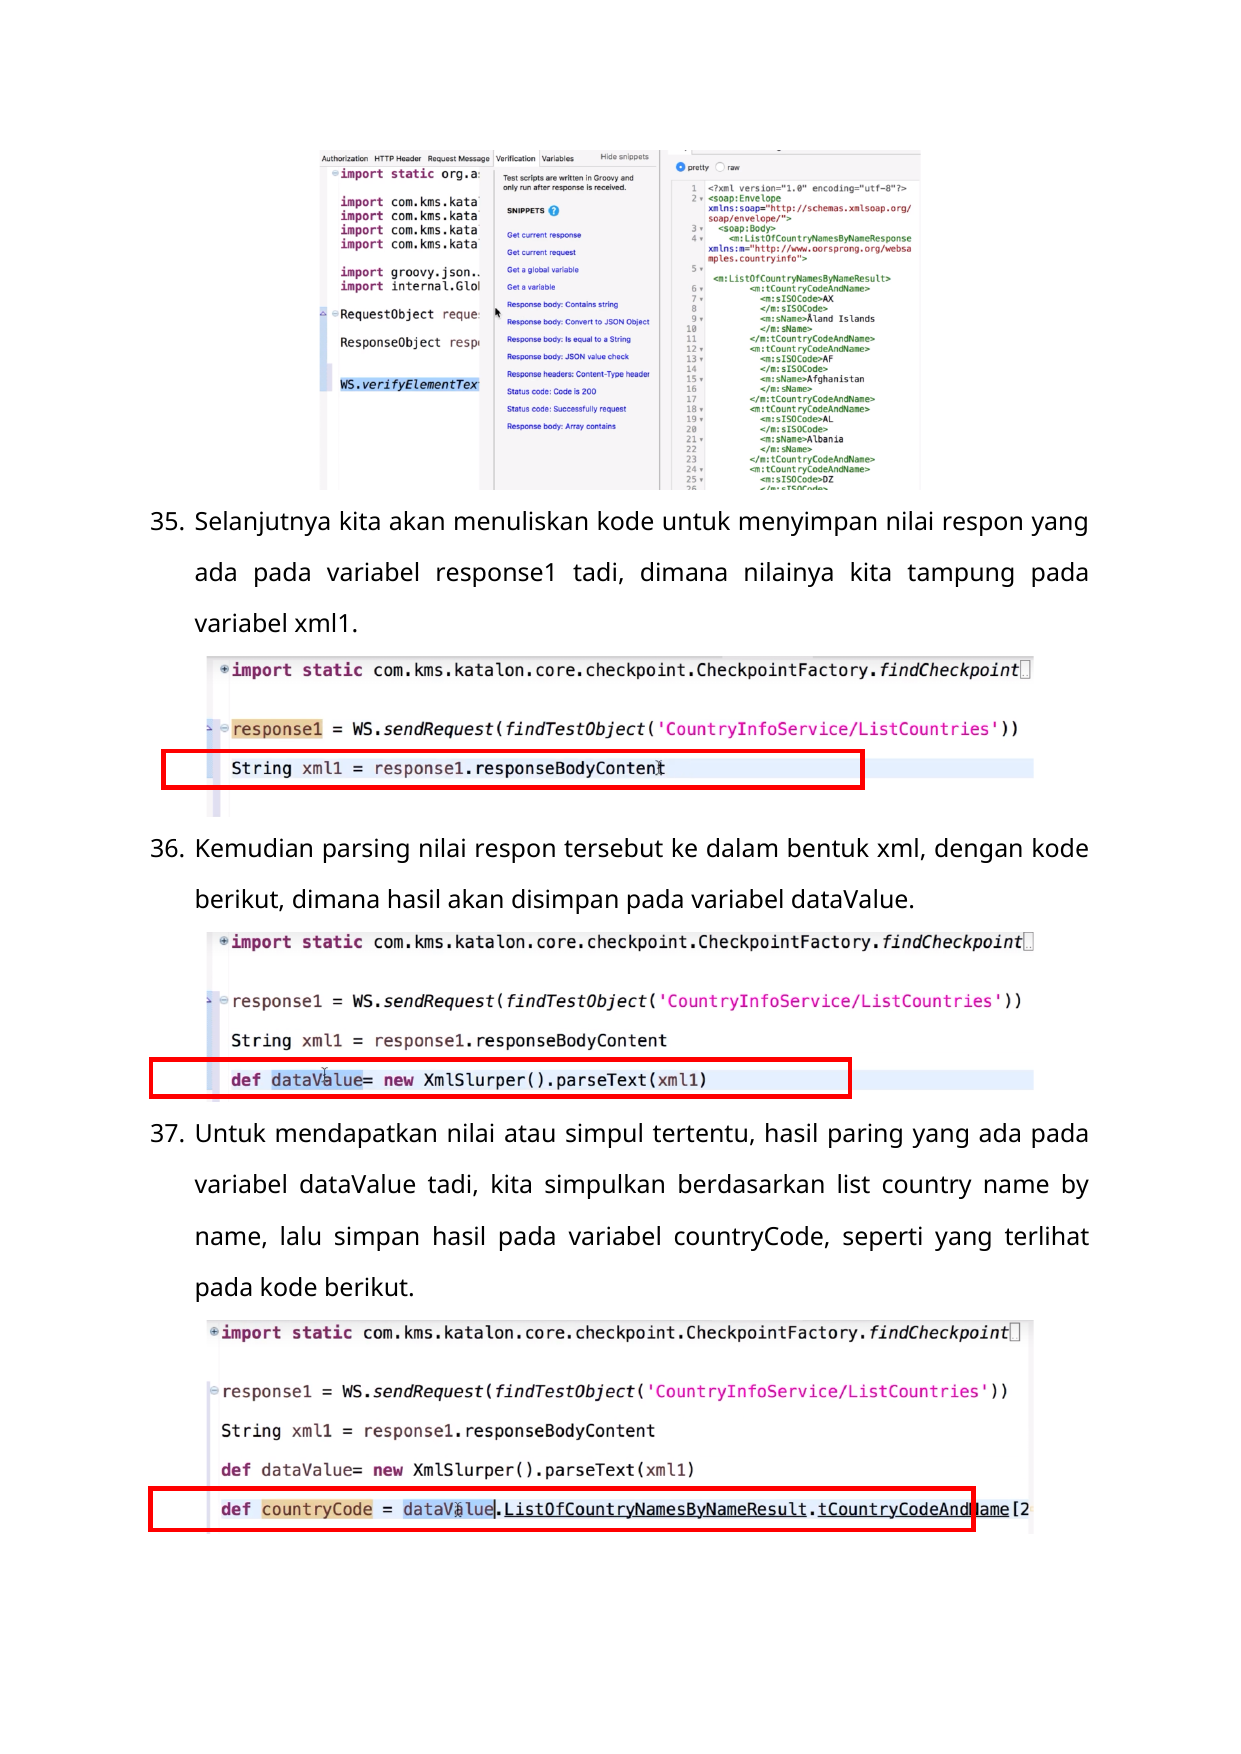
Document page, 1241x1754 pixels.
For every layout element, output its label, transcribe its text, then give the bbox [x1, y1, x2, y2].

picture [206, 932, 1034, 1102]
picture [206, 753, 860, 785]
list Untuk mendapatkan nilai atau simpul tertentu, hasil paring yang ada pada variabel dataValue tadi, kita simpulkan berdasarkan list country name by name, lalu simpan hasil pada variabel countryCode, seperti yang terlihat pada kode berikut. [150, 1116, 1090, 1303]
picture [319, 150, 921, 490]
picture [206, 1062, 848, 1094]
picture [206, 656, 1034, 817]
picture [206, 1491, 971, 1528]
list Kemudian parsing nilai respon tersebut ke dalam bentuk xml, dengan kode berikut, dimana hasil akan disimpan pada variabel dataValue. [150, 831, 1090, 916]
list Selanjutnya kita akan menuliskan kode untuk menyimpan nilai respon yang ada pada variabel response1 tadi, dimana nilainya kita tampung pada variabel xml1. [150, 503, 1090, 640]
picture [206, 1320, 1034, 1534]
